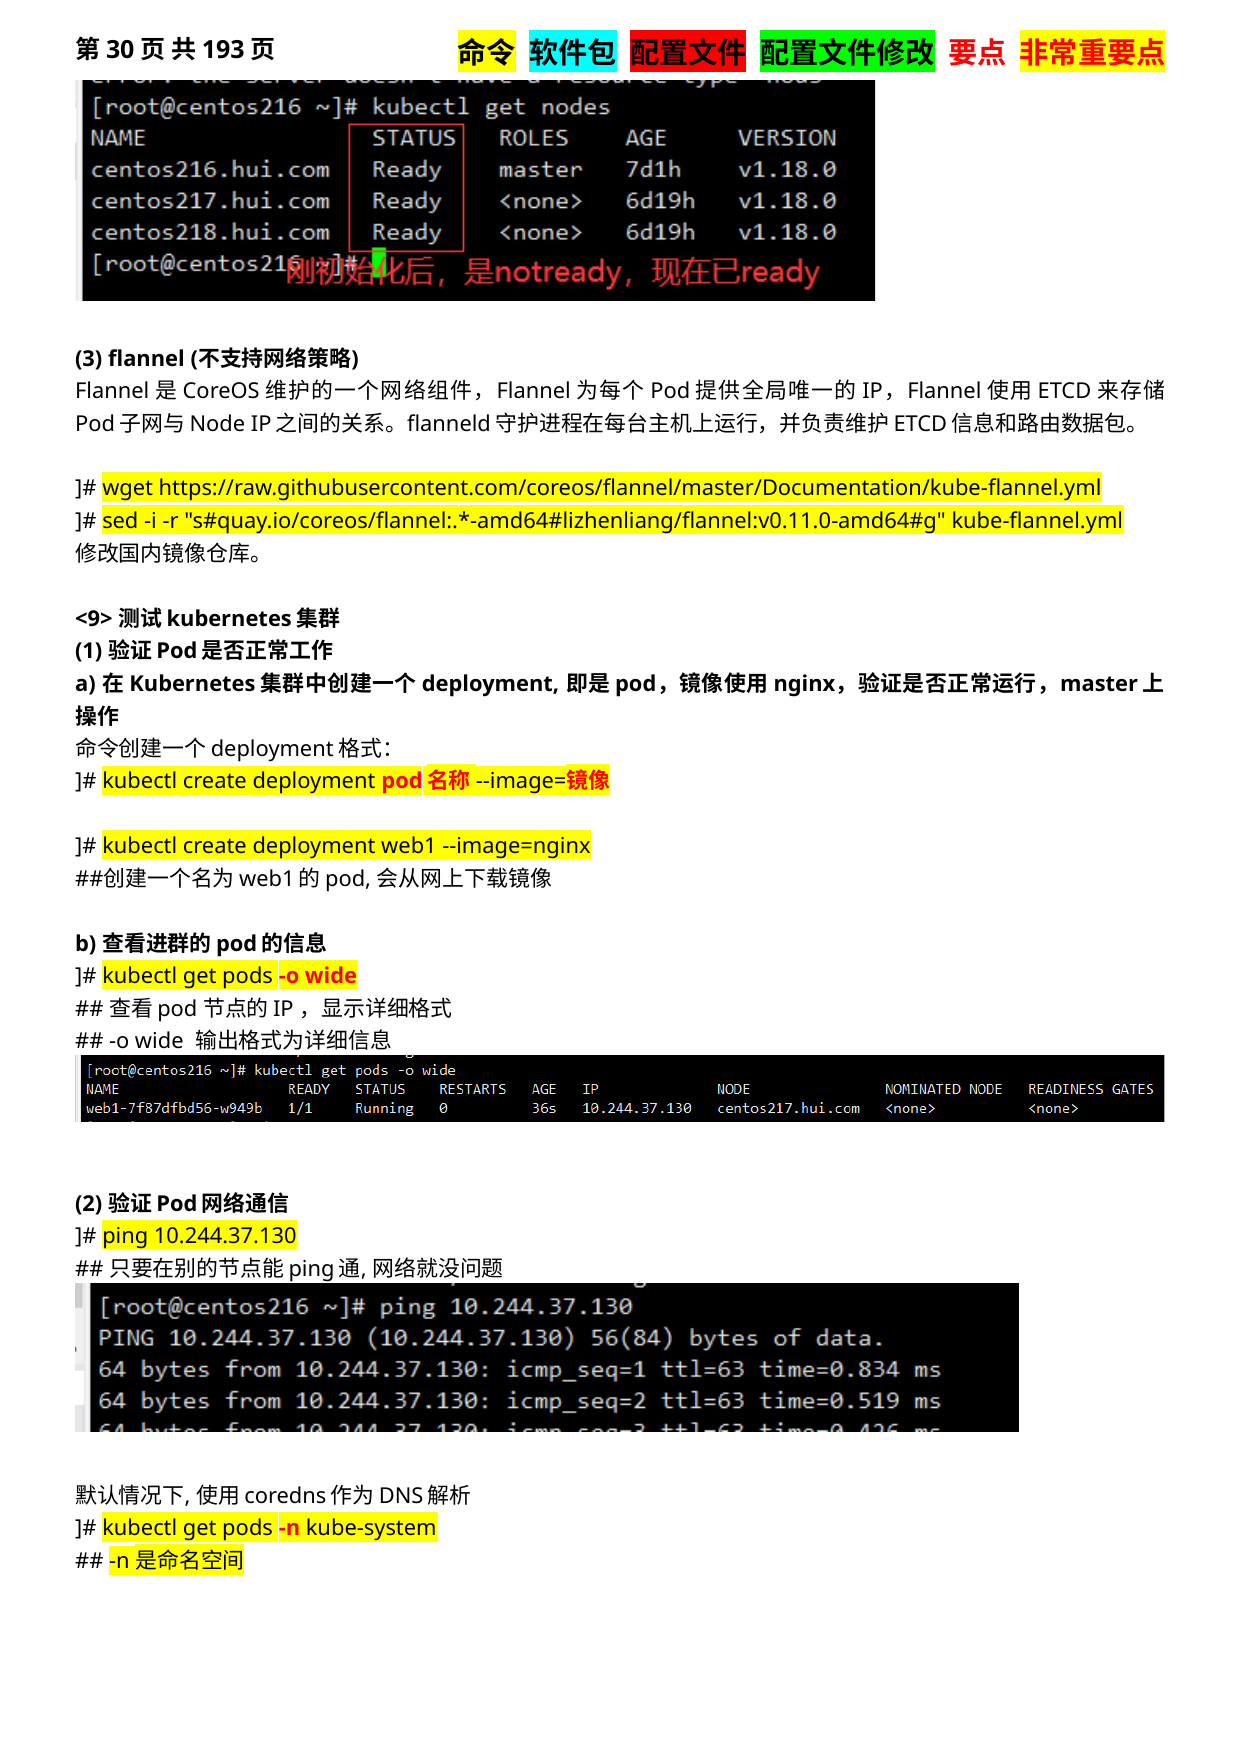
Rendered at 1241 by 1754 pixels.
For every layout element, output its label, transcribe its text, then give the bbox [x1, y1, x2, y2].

text (1) 验证Pod是否正常工作 [75, 633, 1165, 666]
text 命令创建一个deployment格式： [75, 731, 1165, 763]
text ]# kubectl get pods -n kube-system [75, 1511, 1165, 1543]
text ## -o wide 输出格式为详细信息 [75, 1023, 1165, 1055]
text ]# sed -i -r "s#quay.io/coreos/flannel:.*-amd64#lizhenliang/flannel:v0.11.0-amd64#g" kube-flannel.yml [75, 503, 1165, 536]
text ]# ping 10.244.37.130 [75, 1218, 1165, 1251]
text b) 查看进群的pod的信息 [75, 926, 1165, 958]
text a) 在Kubernetes集群中创建一个deployment, 即是pod，镜像使用nginx，验证是否正常运行，master上操作 [75, 666, 1165, 731]
picture [75, 1055, 1165, 1122]
text (3) flannel (不支持网络策略) [75, 341, 1165, 373]
picture [75, 80, 876, 301]
text ]# kubectl create deployment pod名称 --image=镜像 [75, 763, 1165, 796]
text ]# wget https://raw.githubusercontent.com/coreos/flannel/master/Documentation/kube-flannel.yml [75, 471, 1165, 503]
text ##创建一个名为web1的pod, 会从网上下载镜像 [75, 861, 1165, 893]
text ]# kubectl get pods -o wide [75, 958, 1165, 991]
text Flannel是CoreOS维护的一个网络组件，Flannel为每个Pod提供全局唯一的IP，Flannel使用ETCD来存储Pod子网与Node IP之间的关系。flanneld守护进程在每台主机上运行，并负责维护ETCD信息和路由数据包。 [75, 373, 1165, 438]
text ## 查看pod 节点的IP ，显示详细格式 [75, 991, 1165, 1023]
text ]# kubectl create deployment web1 --image=nginx [75, 828, 1165, 861]
text 默认情况下, 使用coredns作为DNS解析 [75, 1478, 1165, 1511]
text (2) 验证Pod网络通信 [75, 1186, 1165, 1218]
picture [75, 1283, 1019, 1432]
text ## 只要在别的节点能ping通, 网络就没问题 [75, 1251, 1165, 1283]
text <9> 测试kubernetes集群 [75, 601, 1165, 633]
text ## -n 是命名空间 [75, 1543, 1165, 1576]
text 修改国内镜像仓库。 [75, 536, 1165, 568]
